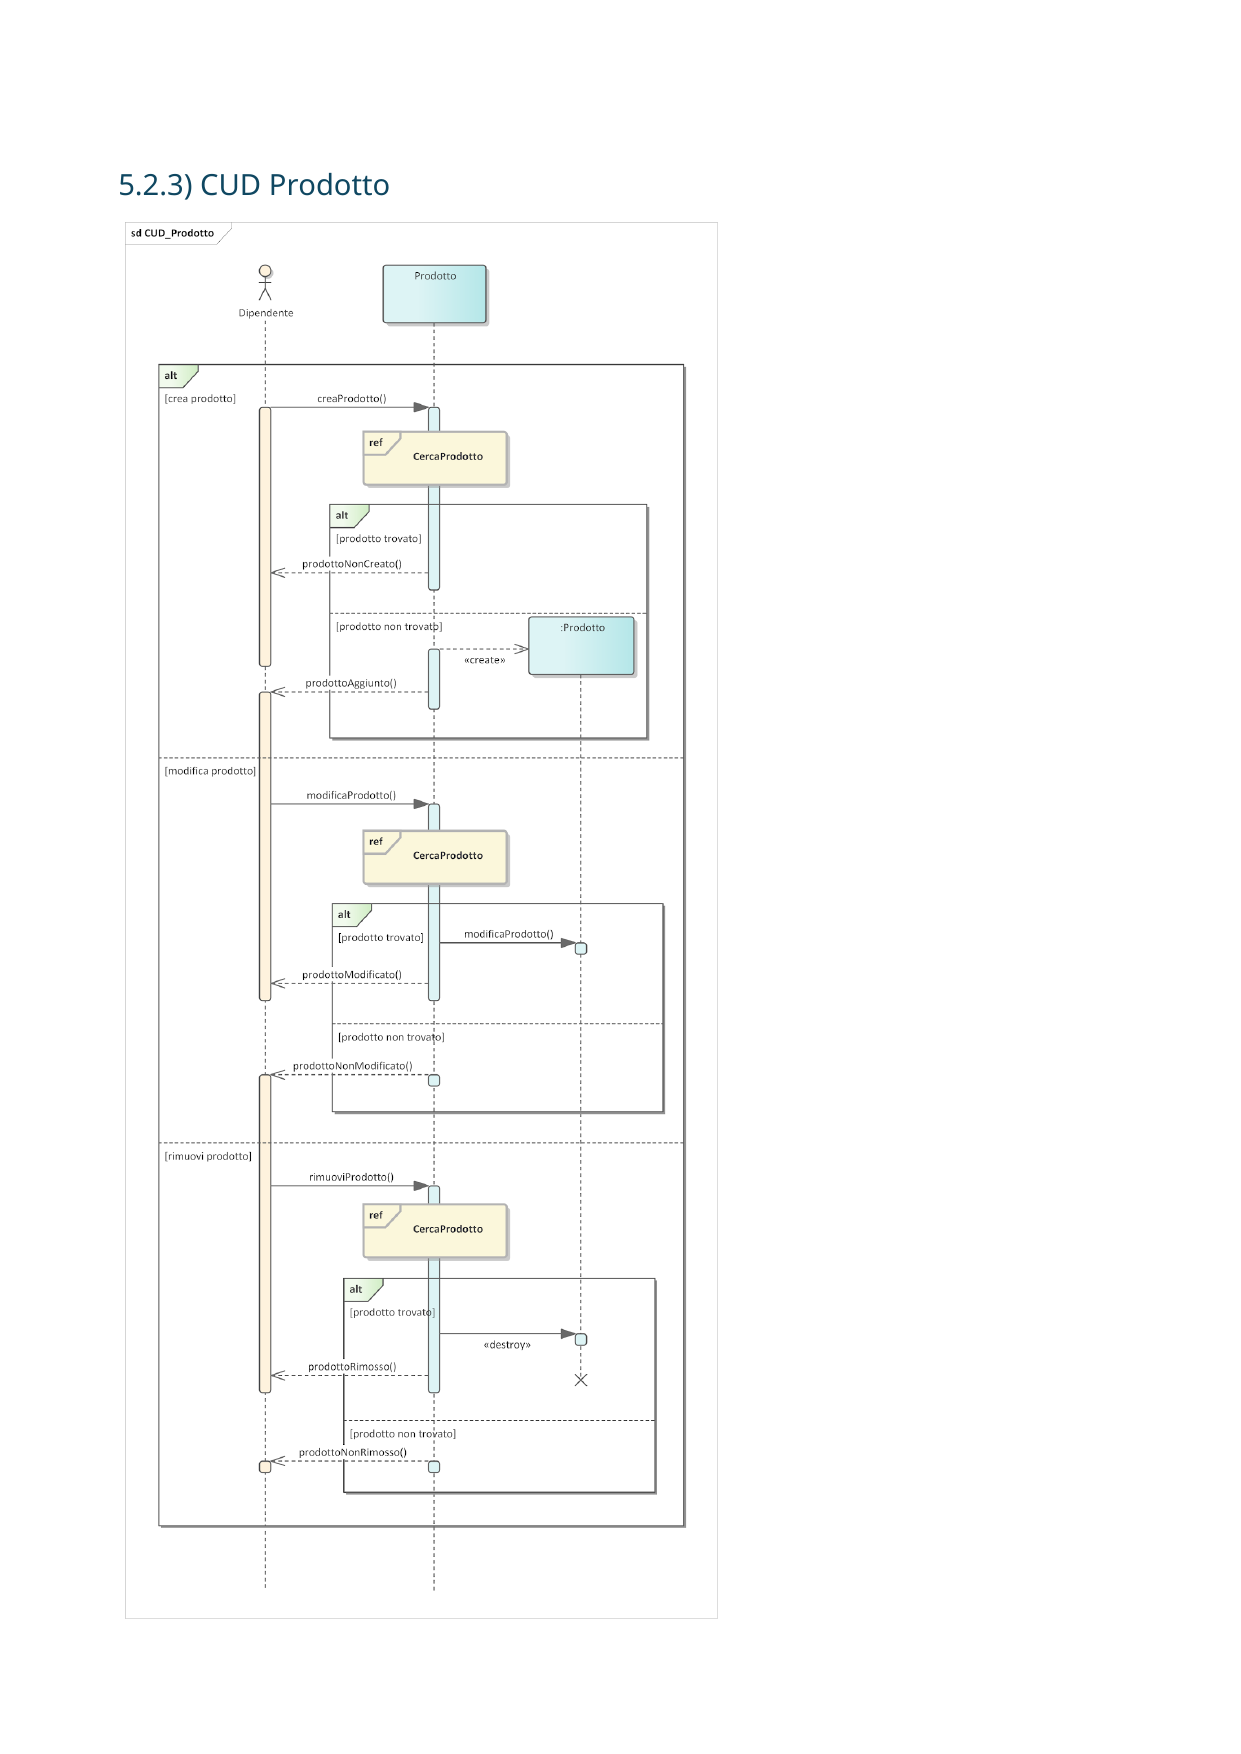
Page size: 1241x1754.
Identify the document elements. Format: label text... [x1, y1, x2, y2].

picture [118, 215, 724, 1625]
subtitle 5.2.3) CUD Prodotto [118, 164, 1122, 204]
